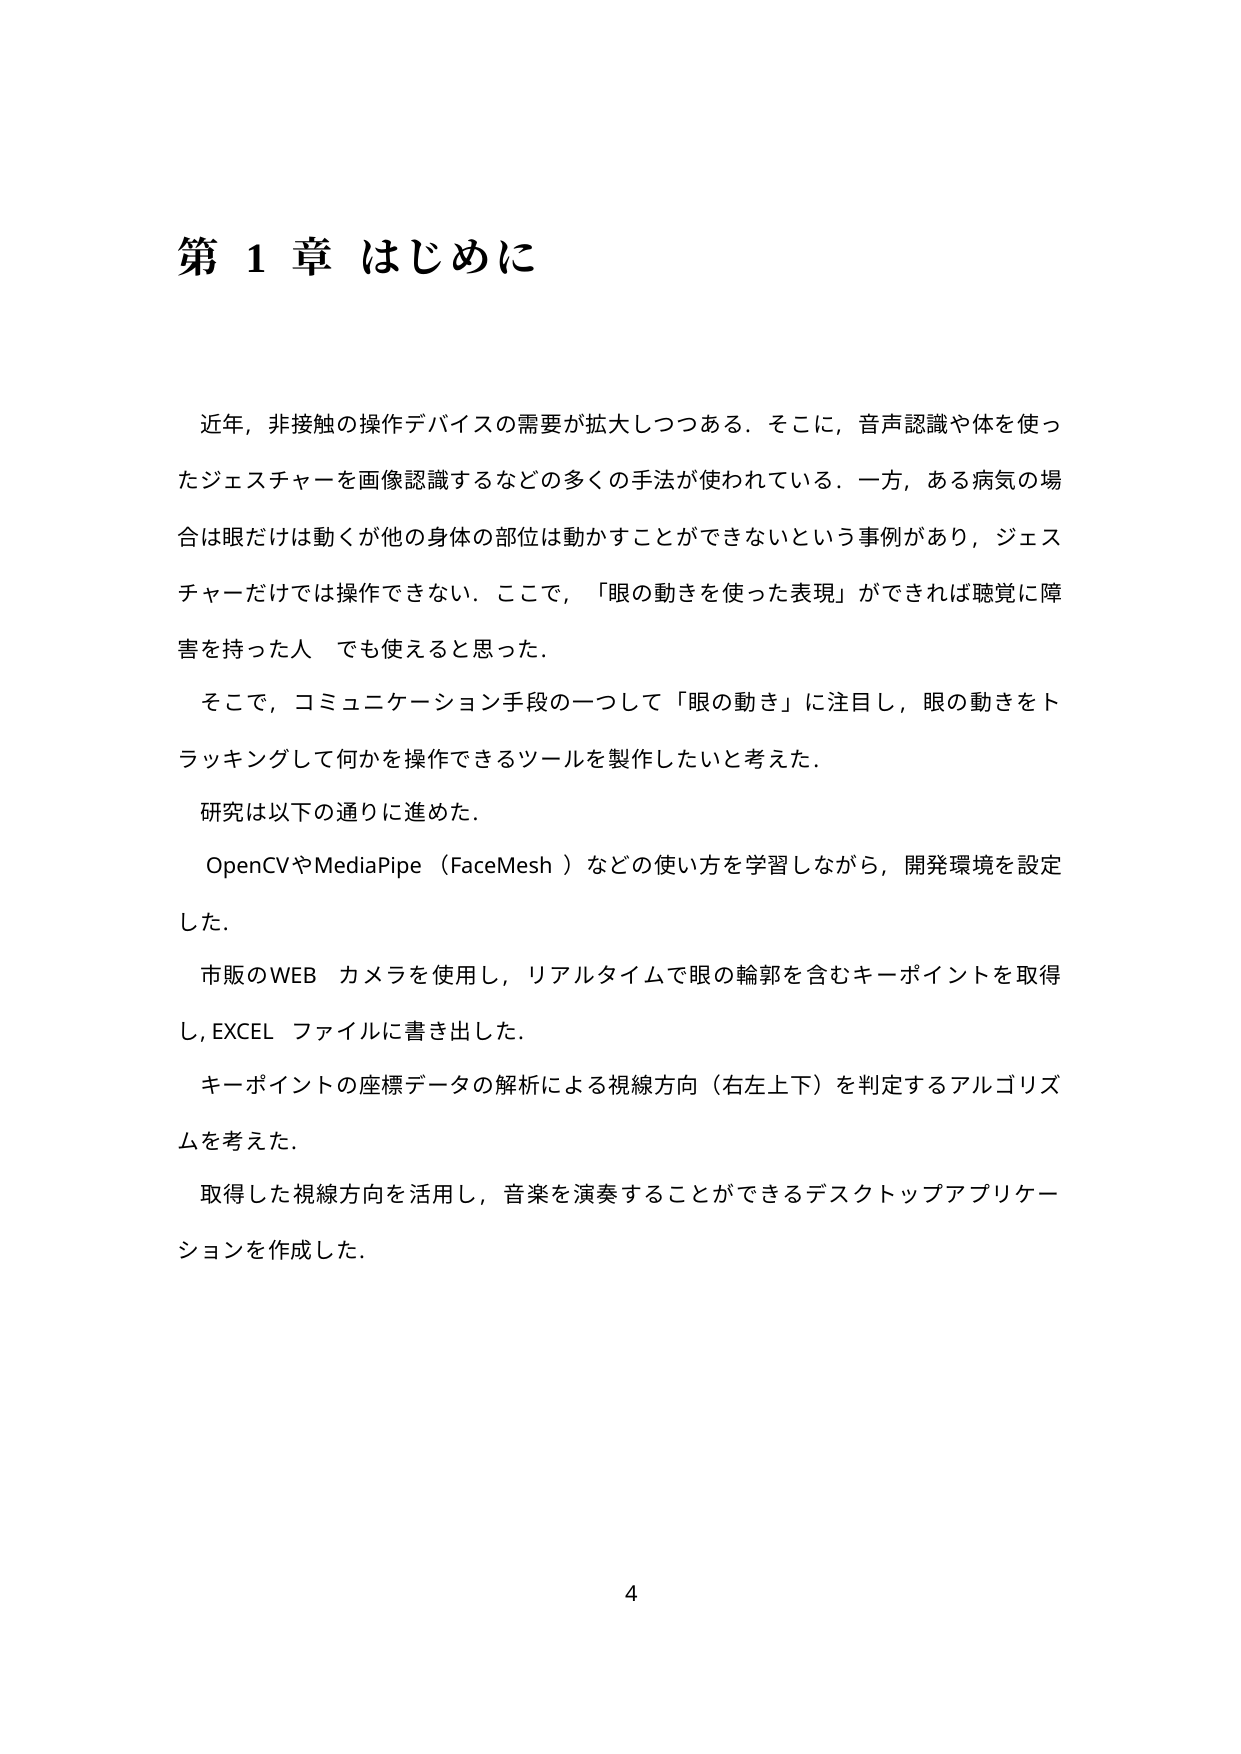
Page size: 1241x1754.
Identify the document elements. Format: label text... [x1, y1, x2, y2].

text OpenCVやMediaPipe（FaceMesh）などの使い方を学習しながら, 開発環境を設定した. [177, 846, 1063, 939]
text そこで, コミュニケーション手段の一つして「眼の動き」に注目し, 眼の動きをトラッキングして何かを操作できるツールを製作したいと考えた. [177, 683, 1063, 776]
text 近年, 非接触の操作デバイスの需要が拡大しつつある. そこに, 音声認識や体を使ったジェスチャーを画像認識するなどの多くの手法が使われている. 一方, ある病気の場合は眼だけは動くが他の身体の部位は動かすことができないという事例があり, ジェスチャーだけでは操作できない. ここで, 「眼の動きを使った表現」ができれば聴覚に障害を持った人 でも使えると思った. [177, 404, 1063, 667]
text 市販のWEBカメラを使用し, リアルタイムで眼の輪郭を含むキーポイントを取得し, EXCELファイルに書き出した. [177, 955, 1063, 1049]
text キーポイントの座標データの解析による視線方向（右左上下）を判定するアルゴリズムを考えた. [177, 1065, 1063, 1158]
subtitle はじめに [177, 217, 1063, 292]
text 研究は以下の通りに進めた. [177, 792, 1063, 830]
text 取得した視線方向を活用し, 音楽を演奏することができるデスクトップアプリケーションを作成した. [177, 1174, 1063, 1268]
